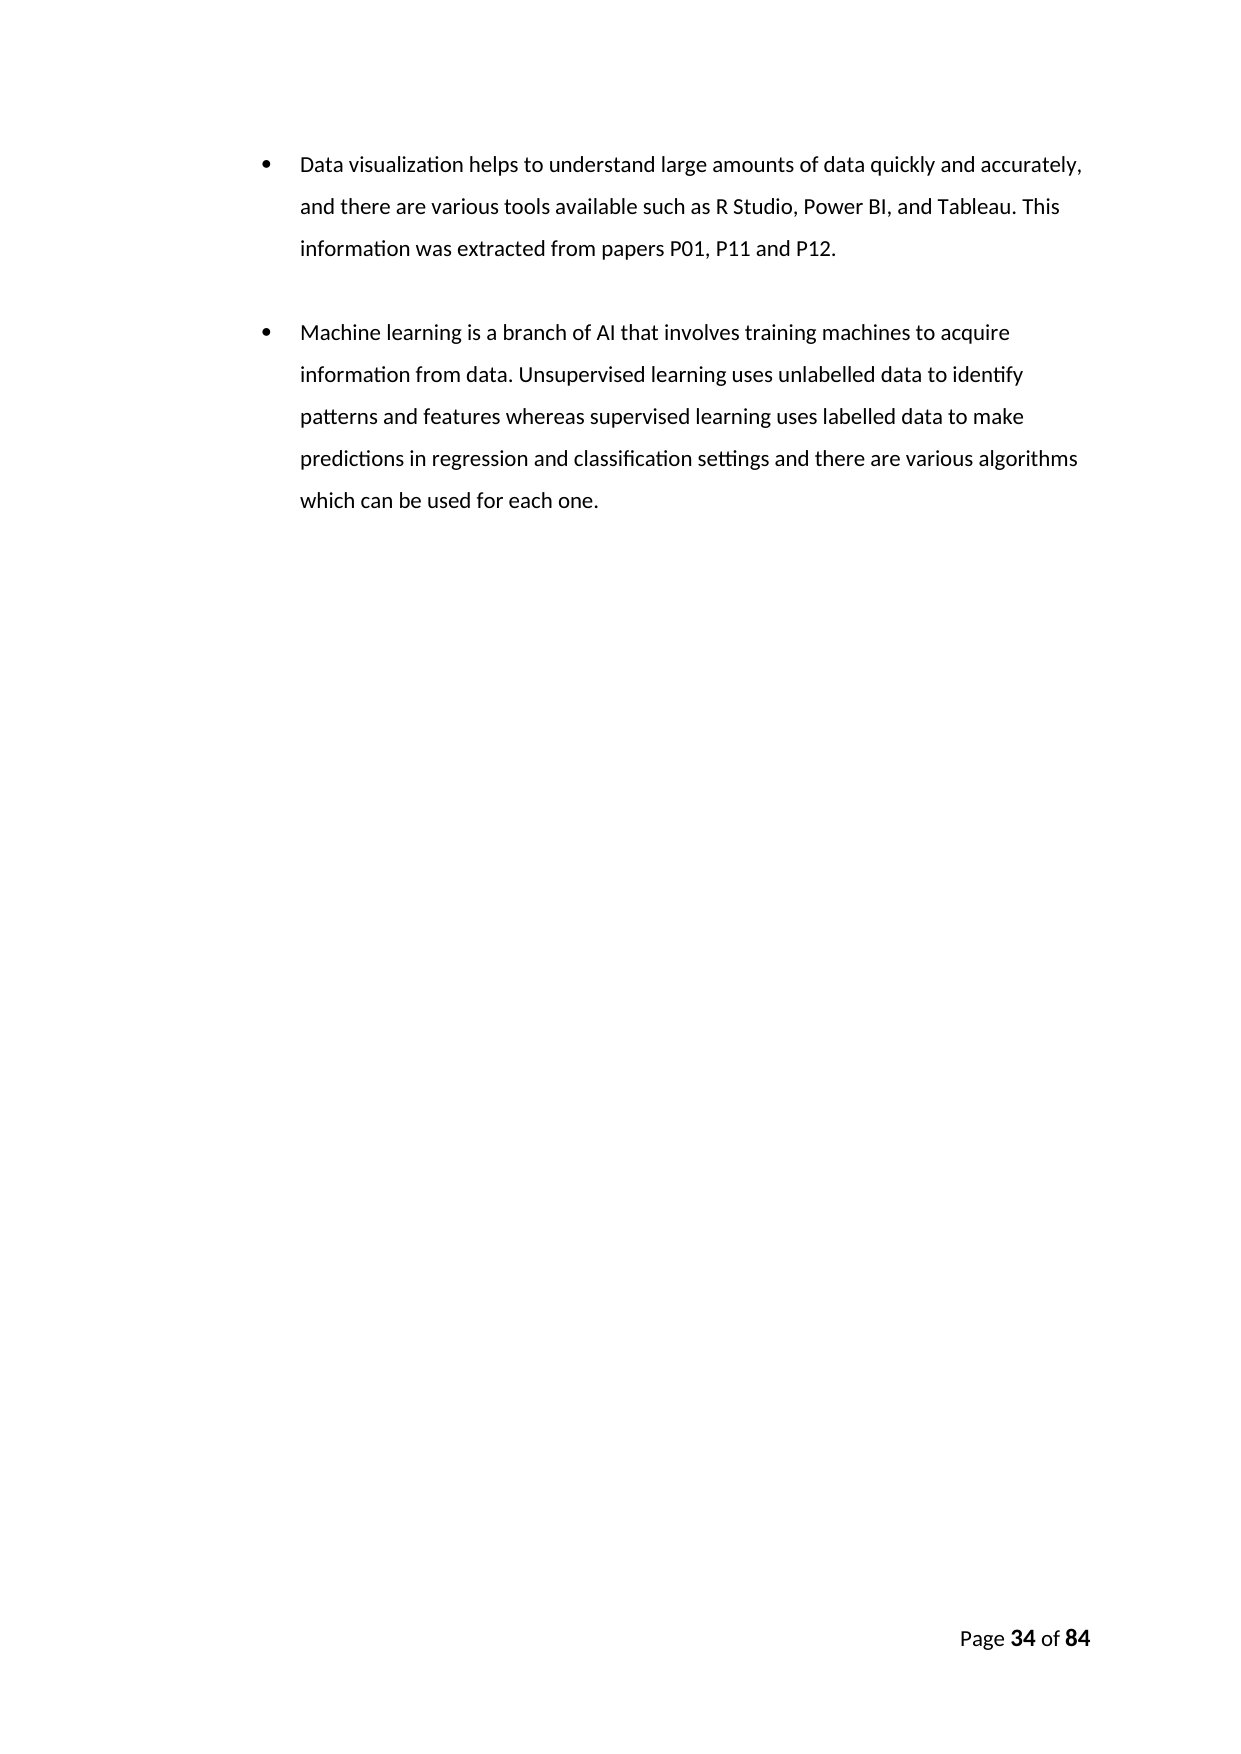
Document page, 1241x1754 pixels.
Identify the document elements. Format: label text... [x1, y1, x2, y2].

list Machine learning is a branch of AI that involves training machines to acquire information from data. Unsupervised learning uses unlabelled data to identify patterns and features whereas supervised learning uses labelled data to make predictions in regression and classification settings and there are various algorithms which can be used for each one. [262, 318, 1090, 514]
list Data visualization helps to understand large amounts of data quickly and accurately, and there are various tools available such as R Studio, Power BI, and Tableau. This information was extracted from papers P01, P11 and P12. [262, 150, 1090, 262]
